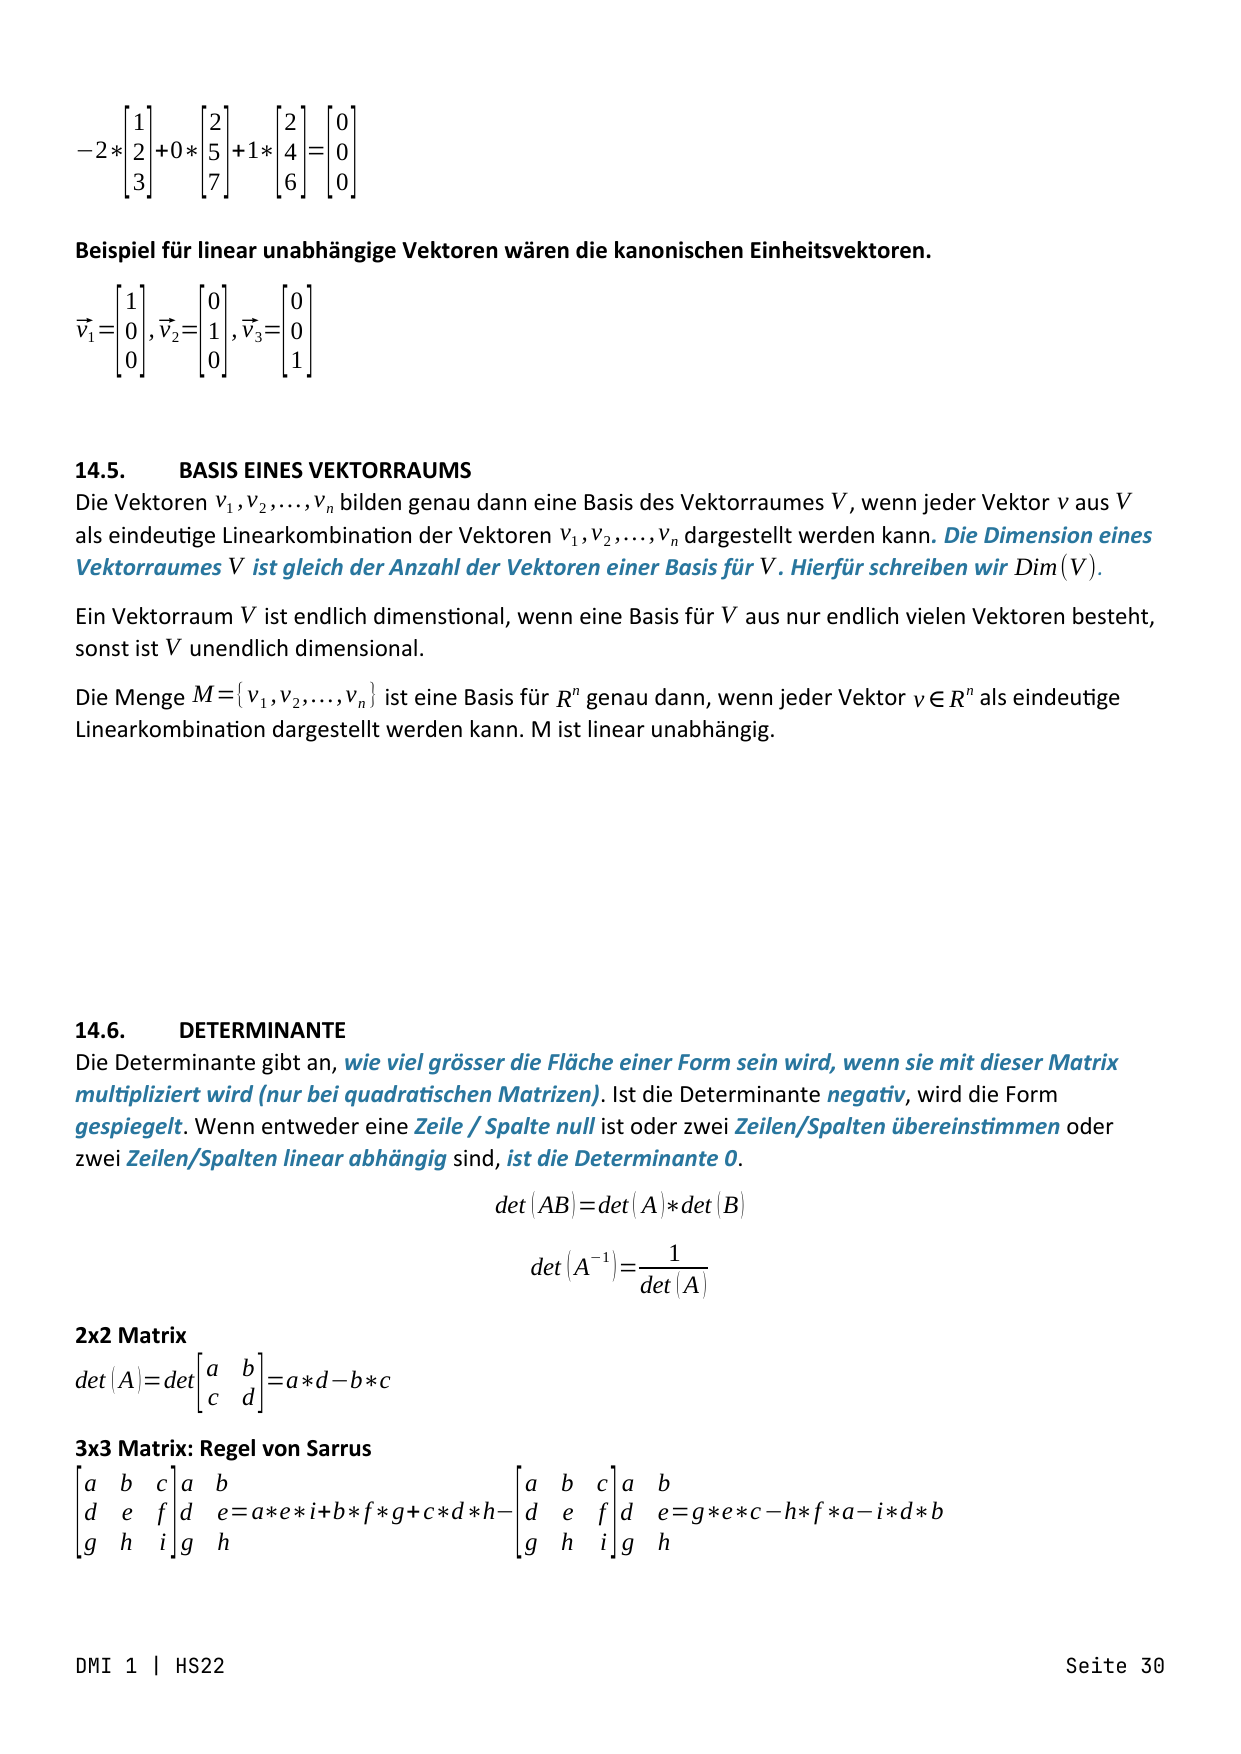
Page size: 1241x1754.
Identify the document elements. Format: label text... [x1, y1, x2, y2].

text 2x2 Matrix [75, 1319, 1165, 1350]
text Die Vektoren bilden genau dann eine Basis des Vektorraumes , wenn jeder Vektor aus als eindeutige Linearkombination der Vektoren dargestellt werden kann. Die Dimension eines Vektorraumes ist gleich der Anzahl der Vektoren einer Basis für . Hierfür schreiben wir . [75, 486, 1165, 582]
text Ein Vektorraum ist endlich dimenstional, wenn eine Basis für aus nur endlich vielen Vektoren besteht, sonst ist unendlich dimensional. [75, 600, 1165, 663]
text 3x3 Matrix: Regel von Sarrus [75, 1432, 1165, 1463]
text Die Menge ist eine Basis für genau dann, wenn jeder Vektor als eindeutige Linearkombination dargestellt werden kann. M ist linear unabhängig. [75, 681, 1165, 744]
subtitle Determinante [74, 1014, 1165, 1044]
text Die Determinante gibt an, wie viel grösser die Fläche einer Form sein wird, wenn sie mit dieser Matrix multipliziert wird (nur bei quadratischen Matrizen). Ist die Determinante negativ, wird die Form gespiegelt. Wenn entweder eine Zeile / Spalte null ist oder zwei Zeilen/Spalten übereinstimmen oder zwei Zeilen/Spalten linear abhängig sind, ist die Determinante 0. [75, 1046, 1165, 1172]
subtitle Basis eines Vektorraums [74, 454, 1165, 484]
text Beispiel für linear unabhängige Vektoren wären die kanonischen Einheitsvektoren. [75, 234, 1165, 265]
